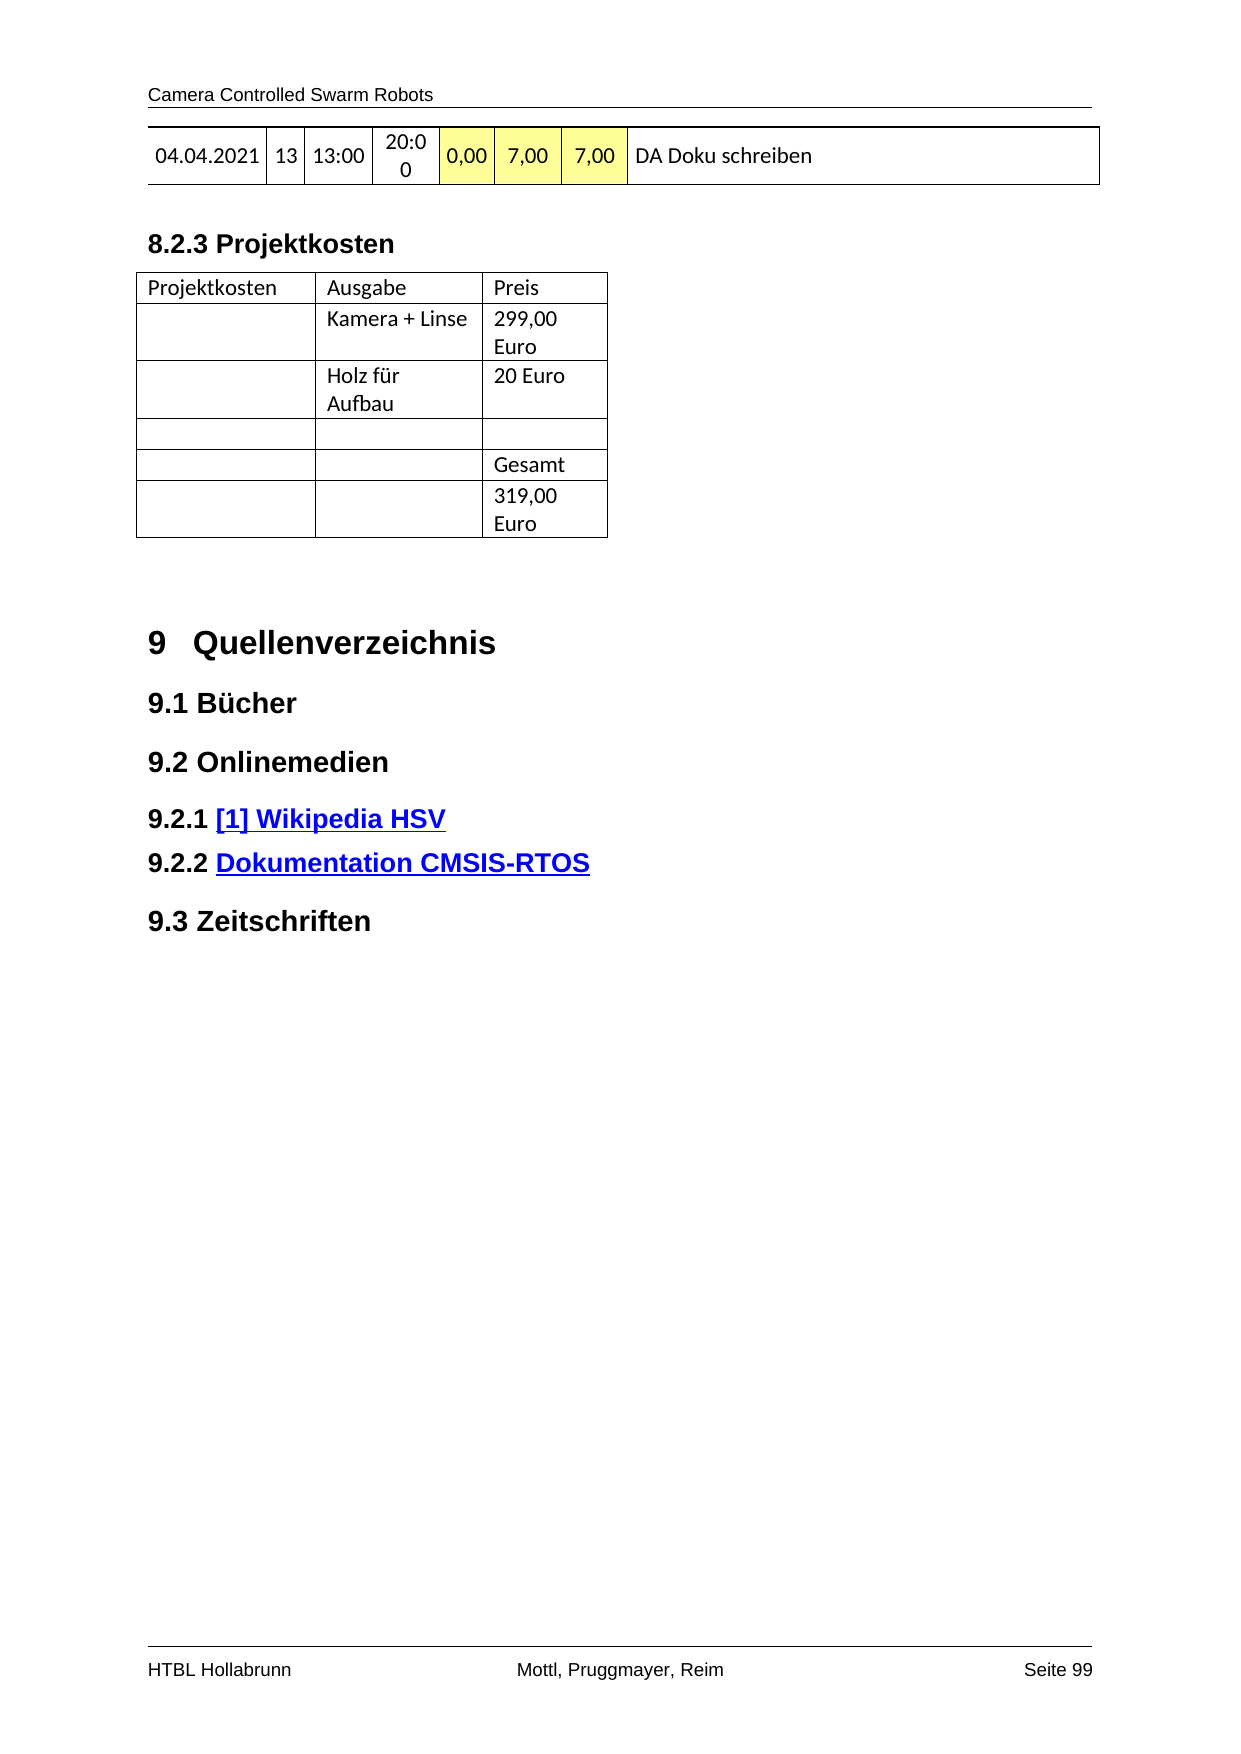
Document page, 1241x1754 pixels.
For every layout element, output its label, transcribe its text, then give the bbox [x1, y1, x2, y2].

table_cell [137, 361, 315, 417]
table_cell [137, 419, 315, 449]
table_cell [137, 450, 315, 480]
subtitle Quellenverzeichnis [148, 623, 1092, 661]
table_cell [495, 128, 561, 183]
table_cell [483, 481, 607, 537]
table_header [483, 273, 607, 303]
subtitle Bücher [148, 686, 1092, 720]
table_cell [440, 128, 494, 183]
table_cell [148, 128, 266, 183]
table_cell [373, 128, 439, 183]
subtitle Onlinemedien [148, 745, 1092, 778]
subtitle Zeitschriften [148, 903, 1092, 937]
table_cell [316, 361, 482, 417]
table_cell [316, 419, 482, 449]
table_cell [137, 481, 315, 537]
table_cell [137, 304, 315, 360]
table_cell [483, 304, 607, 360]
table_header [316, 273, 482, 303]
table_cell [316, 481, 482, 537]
subtitle [1] Wikipedia HSV [148, 803, 1092, 835]
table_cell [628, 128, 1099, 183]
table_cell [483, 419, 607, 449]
subtitle Projektkosten [148, 228, 1092, 259]
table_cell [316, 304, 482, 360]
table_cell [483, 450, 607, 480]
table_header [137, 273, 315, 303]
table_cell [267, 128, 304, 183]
subtitle Dokumentation CMSIS-RTOS [148, 847, 1092, 878]
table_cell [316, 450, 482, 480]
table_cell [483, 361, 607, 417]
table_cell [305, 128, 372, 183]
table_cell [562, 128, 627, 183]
